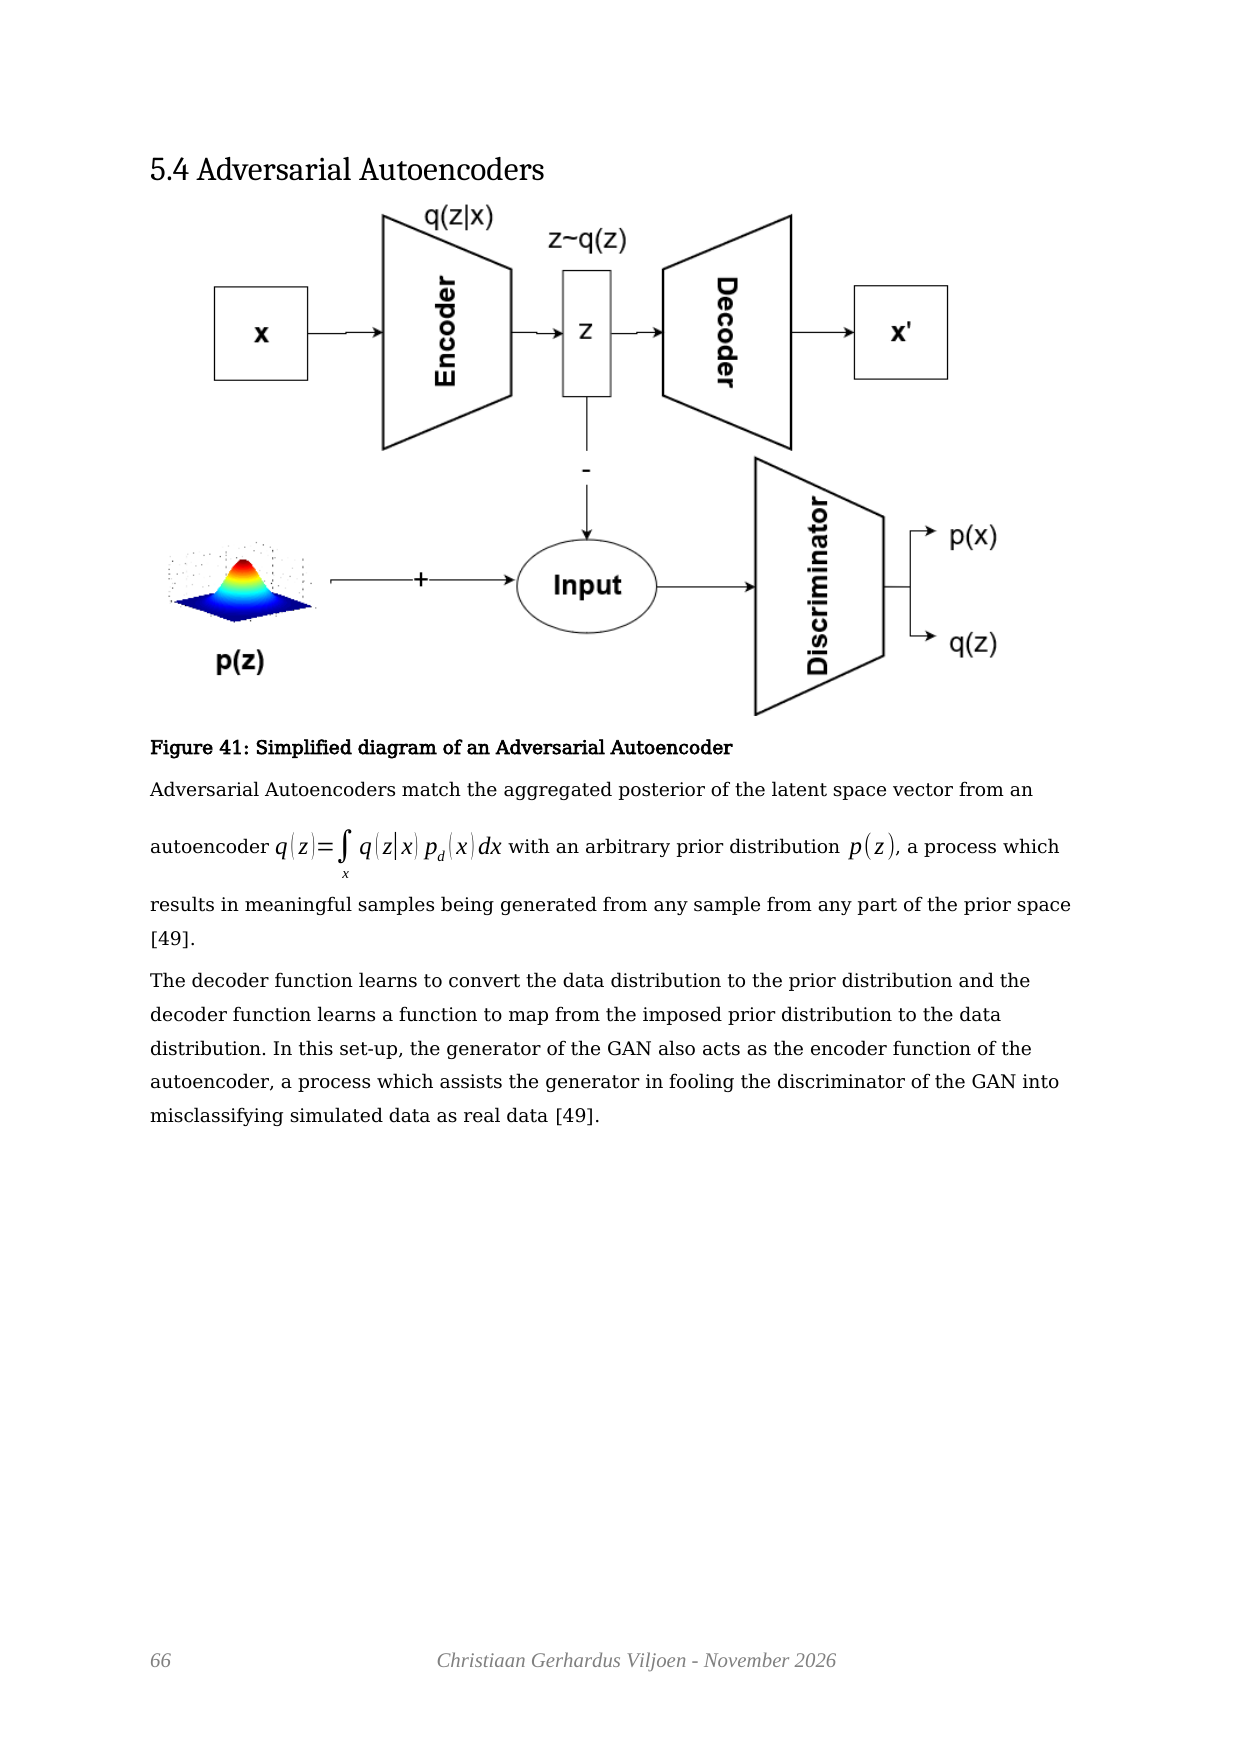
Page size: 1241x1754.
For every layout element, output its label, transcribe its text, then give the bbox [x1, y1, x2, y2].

text Figure 41: Simplified diagram of an Adversarial Autoencoder [150, 735, 1090, 758]
text Adversarial Autoencoders match the aggregated posterior of the latent space vector from an autoencoder with an arbitrary prior distribution , a process which results in meaningful samples being generated from any sample from any part of the prior space . [150, 777, 1090, 949]
picture [150, 200, 1018, 716]
text The decoder function learns to convert the data distribution to the prior distribution and the decoder function learns a function to map from the imposed prior distribution to the data distribution. In this set-up, the generator of the GAN also acts as the encoder function of the autoencoder, a process which assists the generator in fooling the discriminator of the GAN into misclassifying simulated data as real data . [150, 969, 1090, 1126]
subtitle Adversarial Autoencoders [150, 150, 1090, 188]
